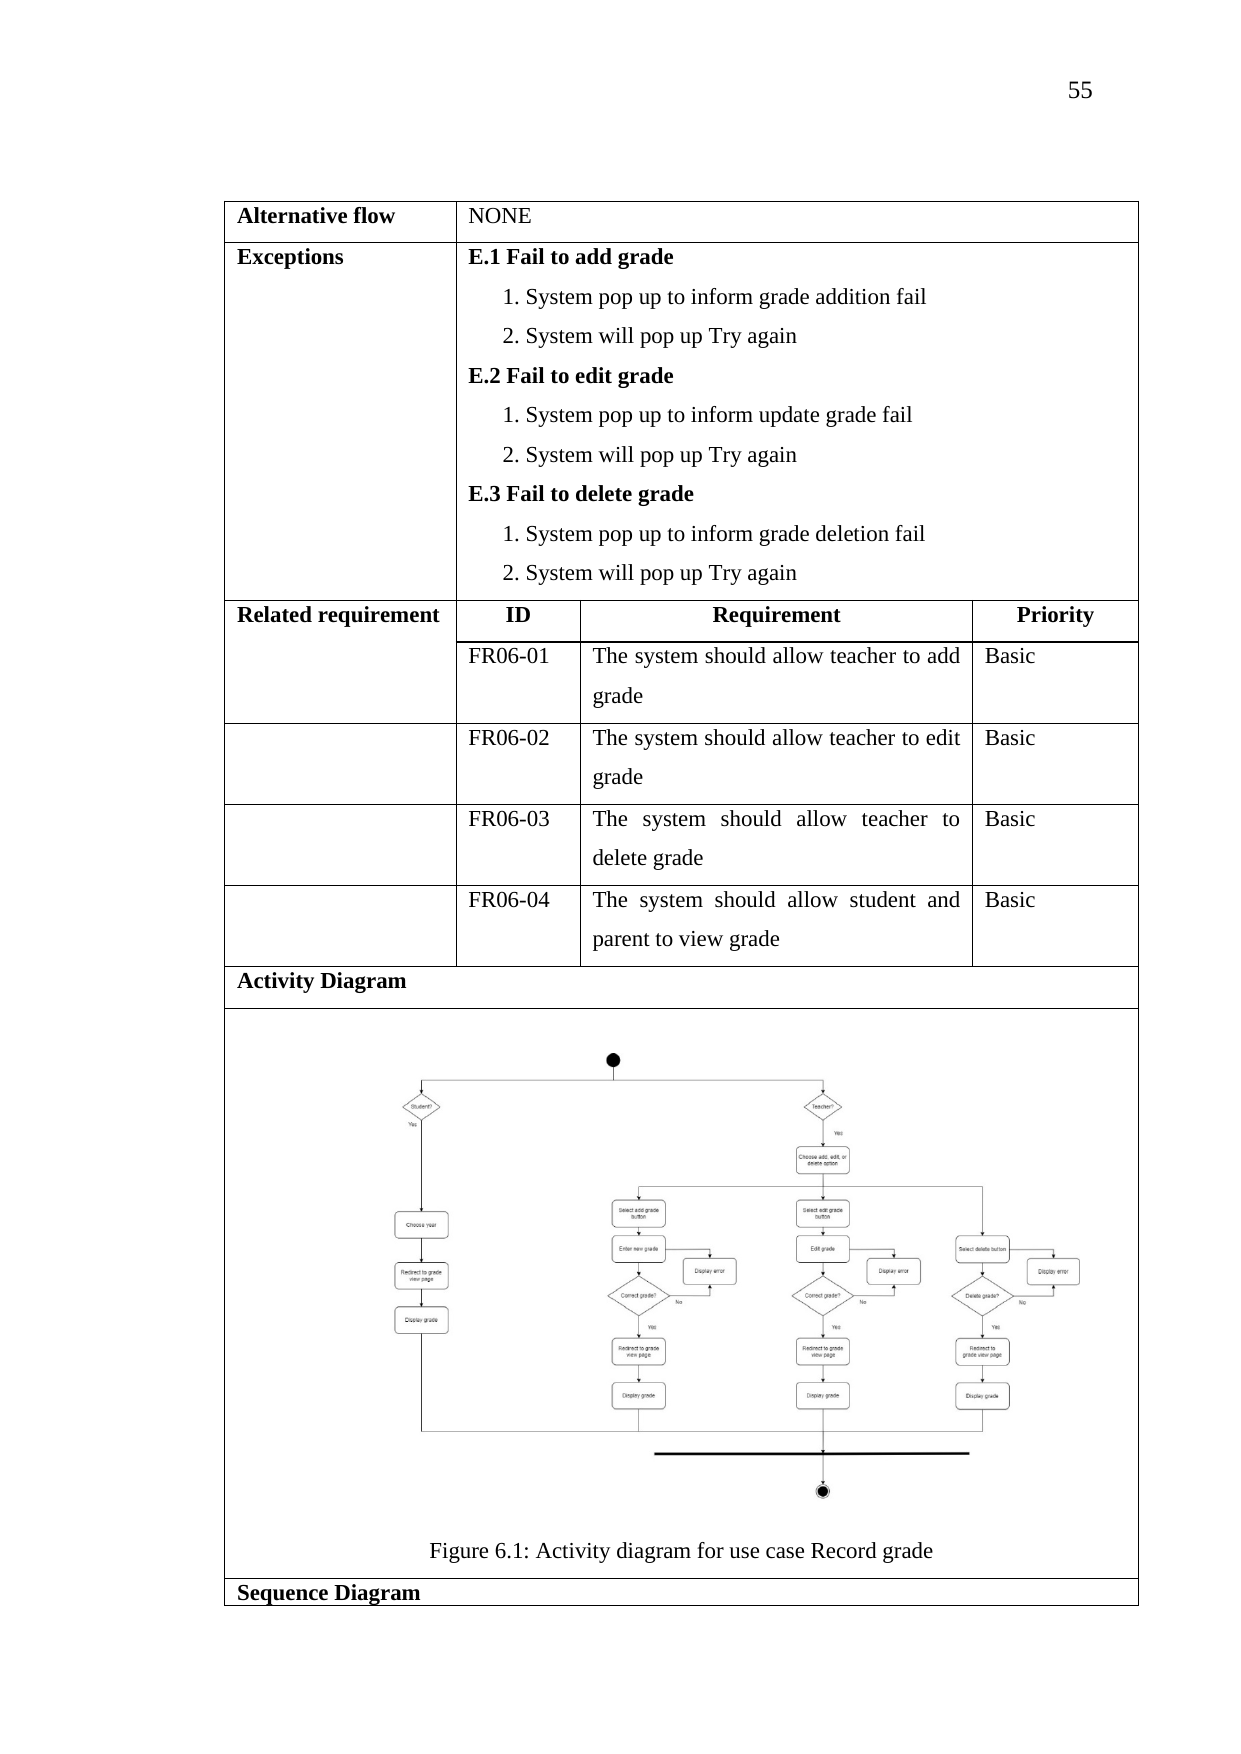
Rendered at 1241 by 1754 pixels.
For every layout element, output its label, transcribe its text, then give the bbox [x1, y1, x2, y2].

table_cell The system should allow teacher to add grade [581, 643, 972, 723]
table_cell Requirement [581, 601, 972, 641]
table_cell FR06-02 [457, 724, 580, 804]
table_cell Related requirement [225, 601, 456, 723]
table_cell ID [457, 601, 580, 641]
table_cell Basic [973, 643, 1138, 723]
table_cell FR06-03 [457, 805, 580, 885]
table_cell Sequence Diagram [225, 1579, 1138, 1605]
table_cell E.1 Fail to add grade 1. System pop up to inform grade addition fail 2. System will pop up Try again E.2 Fail to edit grade 1. System pop up to inform update grade fail 2. System will pop up Try again E.3 Fail to delete grade 1. System pop up to inform grade deletion fail 2. System will pop up Try again [457, 243, 1138, 600]
table_cell The system should allow student and parent to view grade [581, 886, 972, 966]
table_cell Activity Diagram [225, 967, 1138, 1008]
table_cell Basic [973, 886, 1138, 966]
table_cell Basic [973, 724, 1138, 804]
table_cell Basic [973, 805, 1138, 885]
table_cell [225, 724, 456, 804]
table_cell The system should allow teacher to edit grade [581, 724, 972, 804]
table_cell Exceptions [225, 243, 456, 600]
table_cell Figure 6.1: Activity diagram for use case Record grade [225, 1009, 1138, 1577]
table_cell FR06-04 [457, 886, 580, 966]
table_cell The system should allow teacher to delete grade [581, 805, 972, 885]
picture [358, 1053, 1080, 1518]
table_cell Alternative flow [225, 202, 456, 242]
table_cell FR06-01 [457, 643, 580, 723]
table_cell [225, 805, 456, 885]
table_cell Priority [973, 601, 1138, 641]
table_cell [225, 886, 456, 966]
table_cell NONE [457, 202, 1138, 242]
